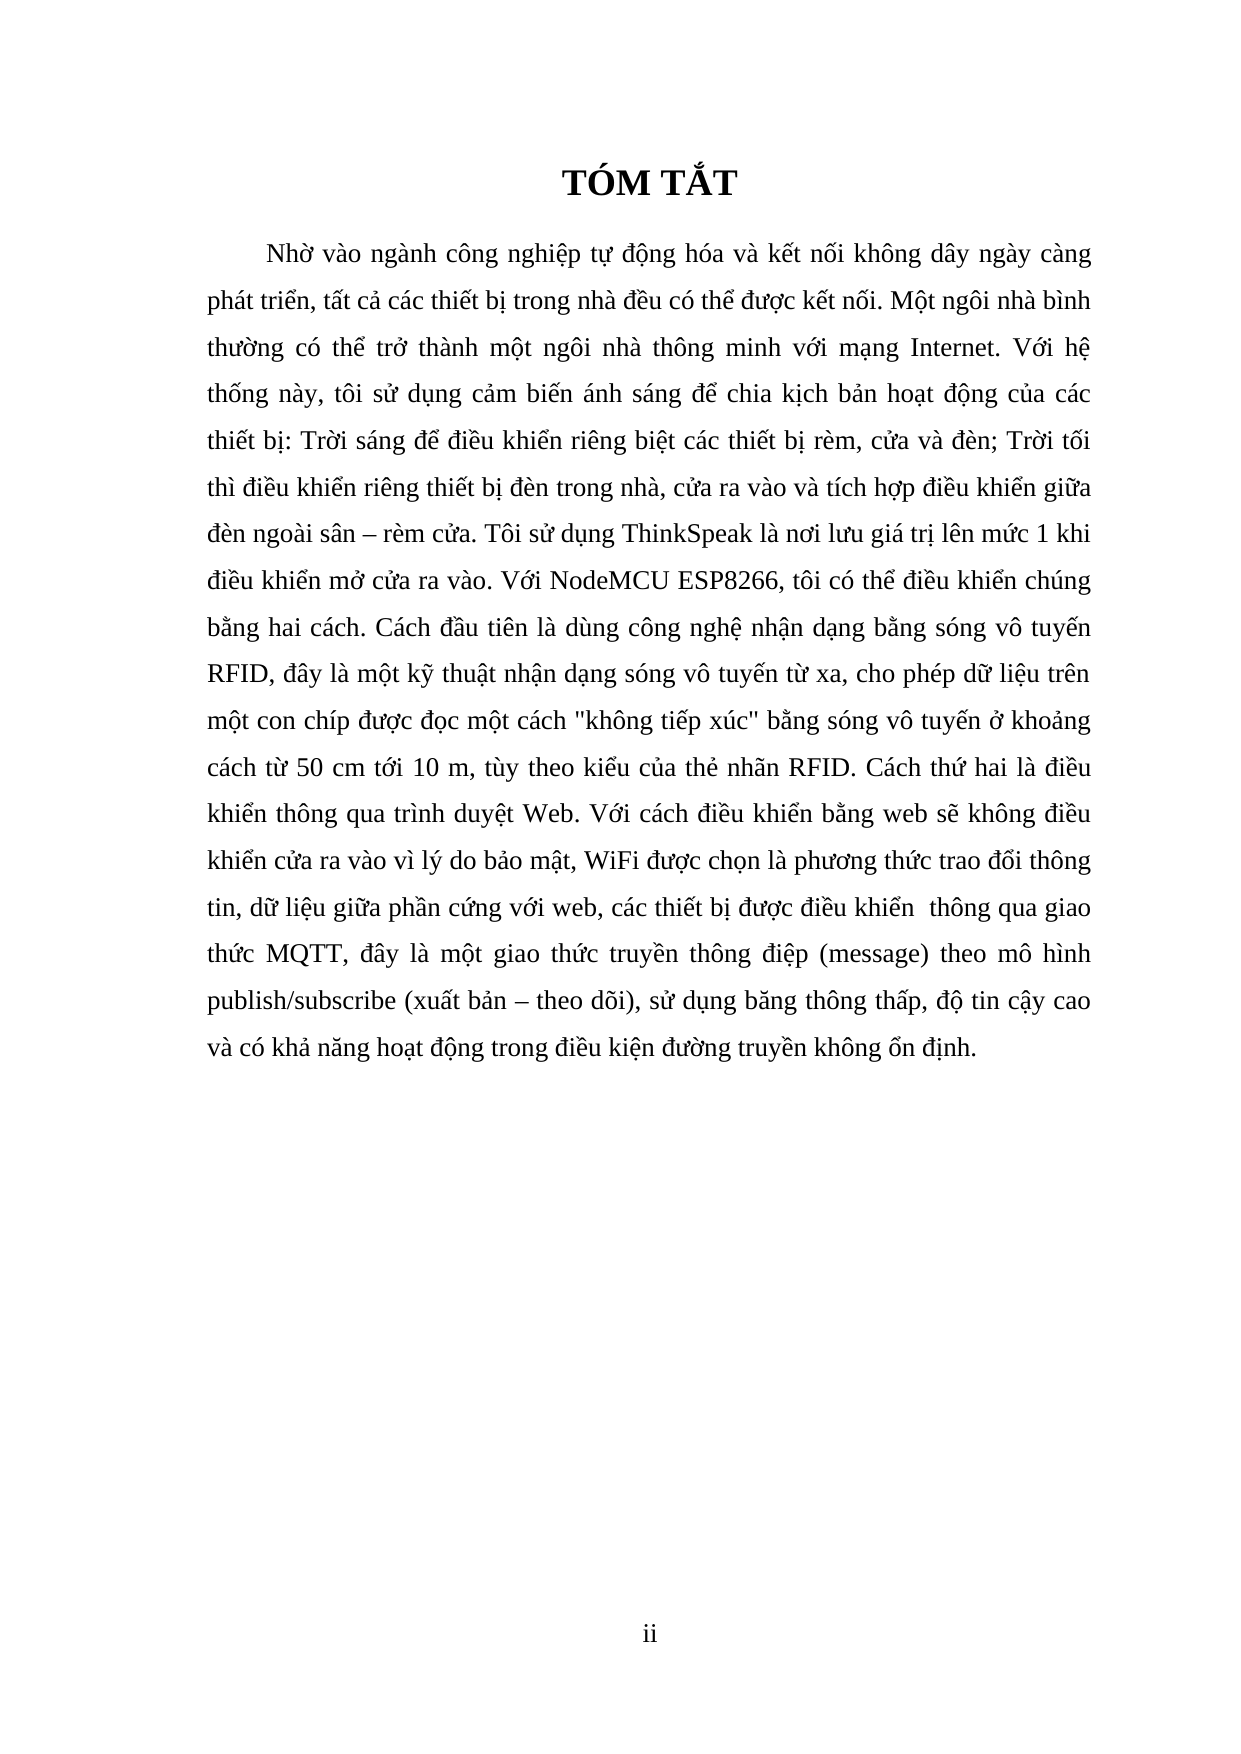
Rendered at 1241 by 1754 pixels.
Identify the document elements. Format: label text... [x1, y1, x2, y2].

text Nhờ vào ngành công nghiệp tự động hóa và kết nối không dây ngày càng phát triển, tất cả các thiết bị trong nhà đều có thể được kết nối. Một ngôi nhà bình thường có thể trở thành một ngôi nhà thông minh với mạng Internet. Với hệ thống này, tôi sử dụng cảm biến ánh sáng để chia kịch bản hoạt động của các thiết bị: Trời sáng để điều khiển riêng biệt các thiết bị rèm, cửa và đèn; Trời tối thì điều khiển riêng thiết bị đèn trong nhà, cửa ra vào và tích hợp điều khiển giữa đèn ngoài sân – rèm cửa. Tôi sử dụng ThinkSpeak là nơi lưu giá trị lên mức 1 khi điều khiển mở cửa ra vào. Với NodeMCU ESP8266, tôi có thể điều khiển chúng bằng hai cách. Cách đầu tiên là dùng công nghệ nhận dạng bằng sóng vô tuyến RFID, đây là một kỹ thuật nhận dạng sóng vô tuyến từ xa, cho phép dữ liệu trên một con chíp được đọc một cách "không tiếp xúc" bằng sóng vô tuyến ở khoảng cách từ 50 cm tới 10 m, tùy theo kiểu của thẻ nhãn RFID. Cách thứ hai là điều khiển thông qua trình duyệt Web. Với cách điều khiển bằng web sẽ không điều khiển cửa ra vào vì lý do bảo mật, WiFi được chọn là phương thức trao đổi thông tin, dữ liệu giữa phần cứng với web, các thiết bị được điều khiển thông qua giao thức MQTT, đây là một giao thức truyền thông điệp (message) theo mô hình publish/subscribe (xuất bản – theo dõi), sử dụng băng thông thấp, độ tin cậy cao và có khả năng hoạt động trong điều kiện đường truyền không ổn định. [207, 237, 1092, 1062]
subtitle TÓM TẮT [207, 160, 1092, 203]
